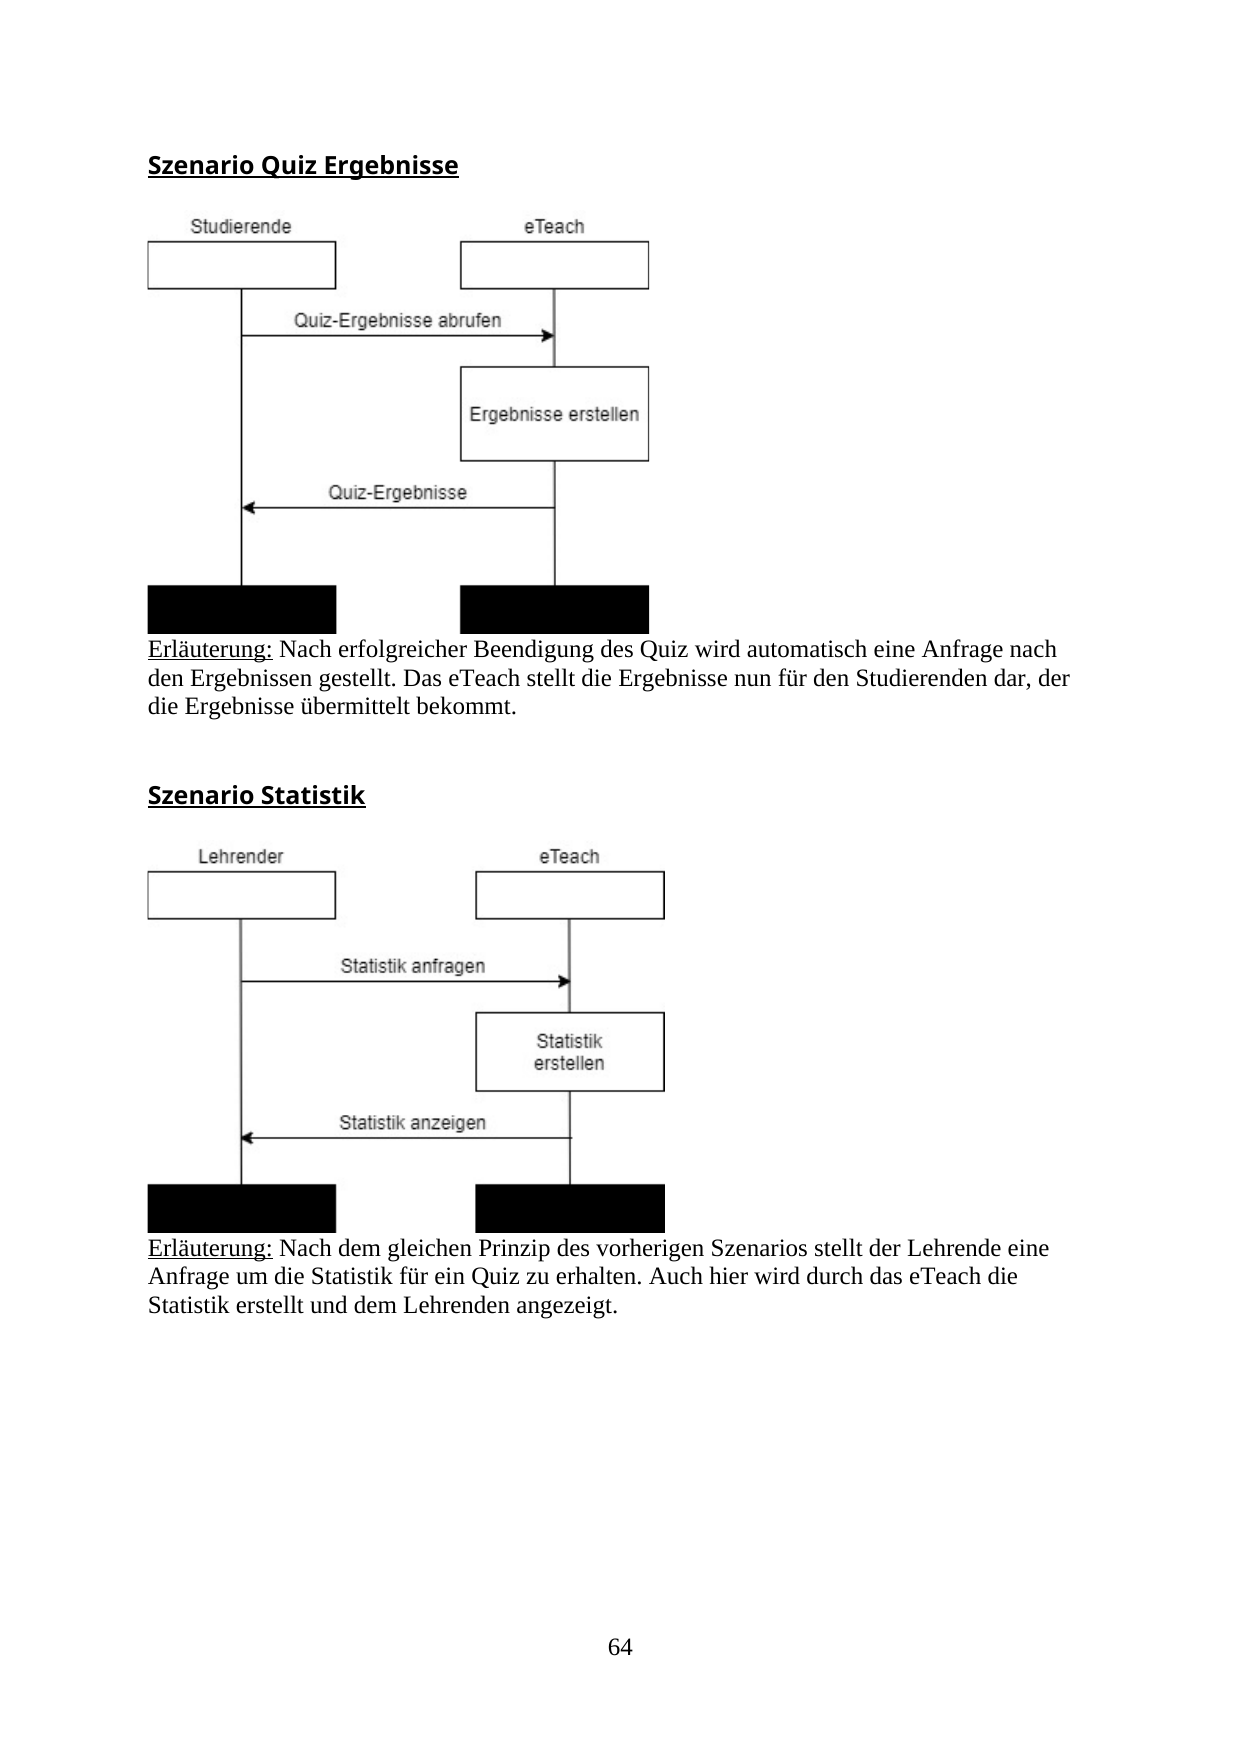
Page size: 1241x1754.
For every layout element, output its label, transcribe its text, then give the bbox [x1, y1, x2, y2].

text Szenario Statistik [148, 778, 1093, 812]
text Erläuterung: Nach dem gleichen Prinzip des vorherigen Szenarios stellt der Lehrende eine Anfrage um die Statistik für ein Quiz zu erhalten. Auch hier wird durch das eTeach die Statistik erstellt und dem Lehrenden angezeigt. [148, 1233, 1093, 1319]
picture [147, 840, 665, 1233]
text Szenario Quiz Ergebnisse [148, 148, 1093, 182]
text Erläuterung: Nach erfolgreicher Beendigung des Quiz wird automatisch eine Anfrage nach den Ergebnissen gestellt. Das eTeach stellt die Ergebnisse nun für den Studierenden dar, der die Ergebnisse übermittelt bekommt. [148, 634, 1093, 720]
picture [147, 210, 650, 634]
